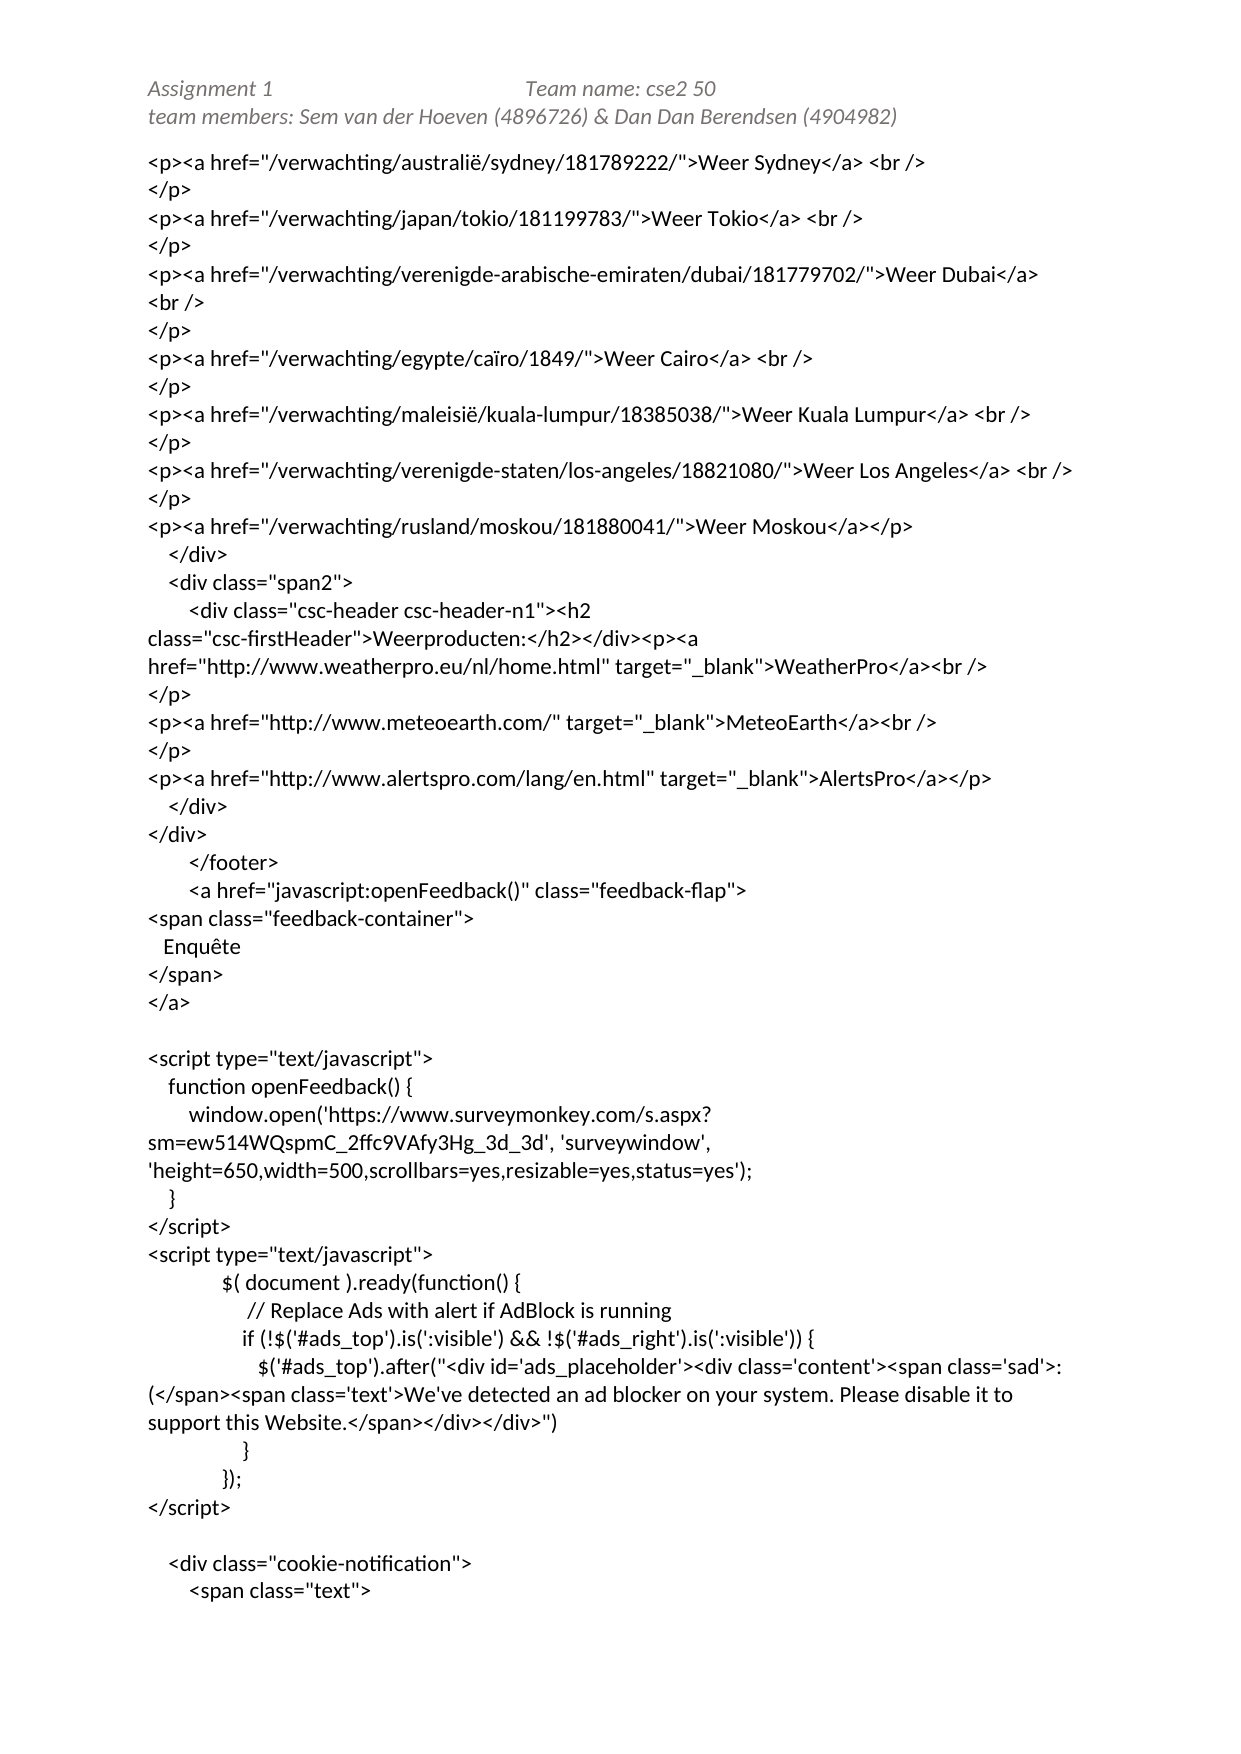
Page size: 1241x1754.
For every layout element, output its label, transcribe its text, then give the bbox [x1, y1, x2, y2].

text if (!$('#ads_top').is(':visible') && !$('#ads_right').is(':visible')) { [148, 1324, 1093, 1352]
text </p> [148, 680, 1093, 708]
text <p><a href="/verwachting/australië/sydney/181789222/">Weer Sydney</a> <br /> [148, 148, 1093, 176]
text <span class="text"> [148, 1577, 1093, 1605]
text </div> [148, 540, 1093, 568]
text </p> [148, 232, 1093, 260]
text <p><a href="/verwachting/maleisië/kuala-lumpur/18385038/">Weer Kuala Lumpur</a> <br /> [148, 400, 1093, 428]
text <p><a href="/verwachting/japan/tokio/181199783/">Weer Tokio</a> <br /> [148, 204, 1093, 232]
text <p><a href="http://www.alertspro.com/lang/en.html" target="_blank">AlertsPro</a></p> [148, 764, 1093, 792]
text </p> [148, 176, 1093, 204]
text </script> [148, 1493, 1093, 1521]
text </p> [148, 484, 1093, 512]
text } [148, 1184, 1093, 1212]
text <script type="text/javascript"> [148, 1044, 1093, 1072]
text $('#ads_top').after("<div id='ads_placeholder'><div class='content'><span class='sad'>:(</span><span class='text'>We've detected an ad blocker on your system. Please disable it to support this Website.</span></div></div>") [148, 1352, 1093, 1437]
text $( document ).ready(function() { [148, 1268, 1093, 1296]
text function openFeedback() { [148, 1072, 1093, 1100]
text </div> [148, 792, 1093, 820]
text window.open('https://www.surveymonkey.com/s.aspx?sm=ew514WQspmC_2ffc9VAfy3Hg_3d_3d', 'surveywindow', 'height=650,width=500,scrollbars=yes,resizable=yes,status=yes'); [148, 1100, 1093, 1184]
text } [148, 1437, 1093, 1464]
text <div class="cookie-notification"> [148, 1549, 1093, 1577]
text </footer> [148, 848, 1093, 876]
text </p> [148, 372, 1093, 400]
text <p><a href="/verwachting/verenigde-arabische-emiraten/dubai/181779702/">Weer Dubai</a> <br /> [148, 260, 1093, 316]
text </div> [148, 820, 1093, 848]
text </p> [148, 736, 1093, 764]
text </span> [148, 960, 1093, 988]
text <p><a href="http://www.meteoearth.com/" target="_blank">MeteoEarth</a><br /> [148, 708, 1093, 736]
text </a> [148, 988, 1093, 1016]
text <script type="text/javascript"> [148, 1240, 1093, 1268]
text <span class="feedback-container"> [148, 904, 1093, 932]
text Enquête [148, 932, 1093, 960]
text <p><a href="/verwachting/rusland/moskou/181880041/">Weer Moskou</a></p> [148, 512, 1093, 540]
text // Replace Ads with alert if AdBlock is running [148, 1296, 1093, 1324]
text </p> [148, 316, 1093, 344]
text <div class="csc-header csc-header-n1"><h2 class="csc-firstHeader">Weerproducten:</h2></div><p><a href="http://www.weatherpro.eu/nl/home.html" target="_blank">WeatherPro</a><br /> [148, 596, 1093, 680]
text <p><a href="/verwachting/egypte/caïro/1849/">Weer Cairo</a> <br /> [148, 344, 1093, 372]
text <p><a href="/verwachting/verenigde-staten/los-angeles/18821080/">Weer Los Angeles</a> <br /> [148, 456, 1093, 484]
text <div class="span2"> [148, 568, 1093, 596]
text </p> [148, 428, 1093, 456]
text <a href="javascript:openFeedback()" class="feedback-flap"> [148, 876, 1093, 904]
text </script> [148, 1212, 1093, 1240]
text }); [148, 1464, 1093, 1493]
